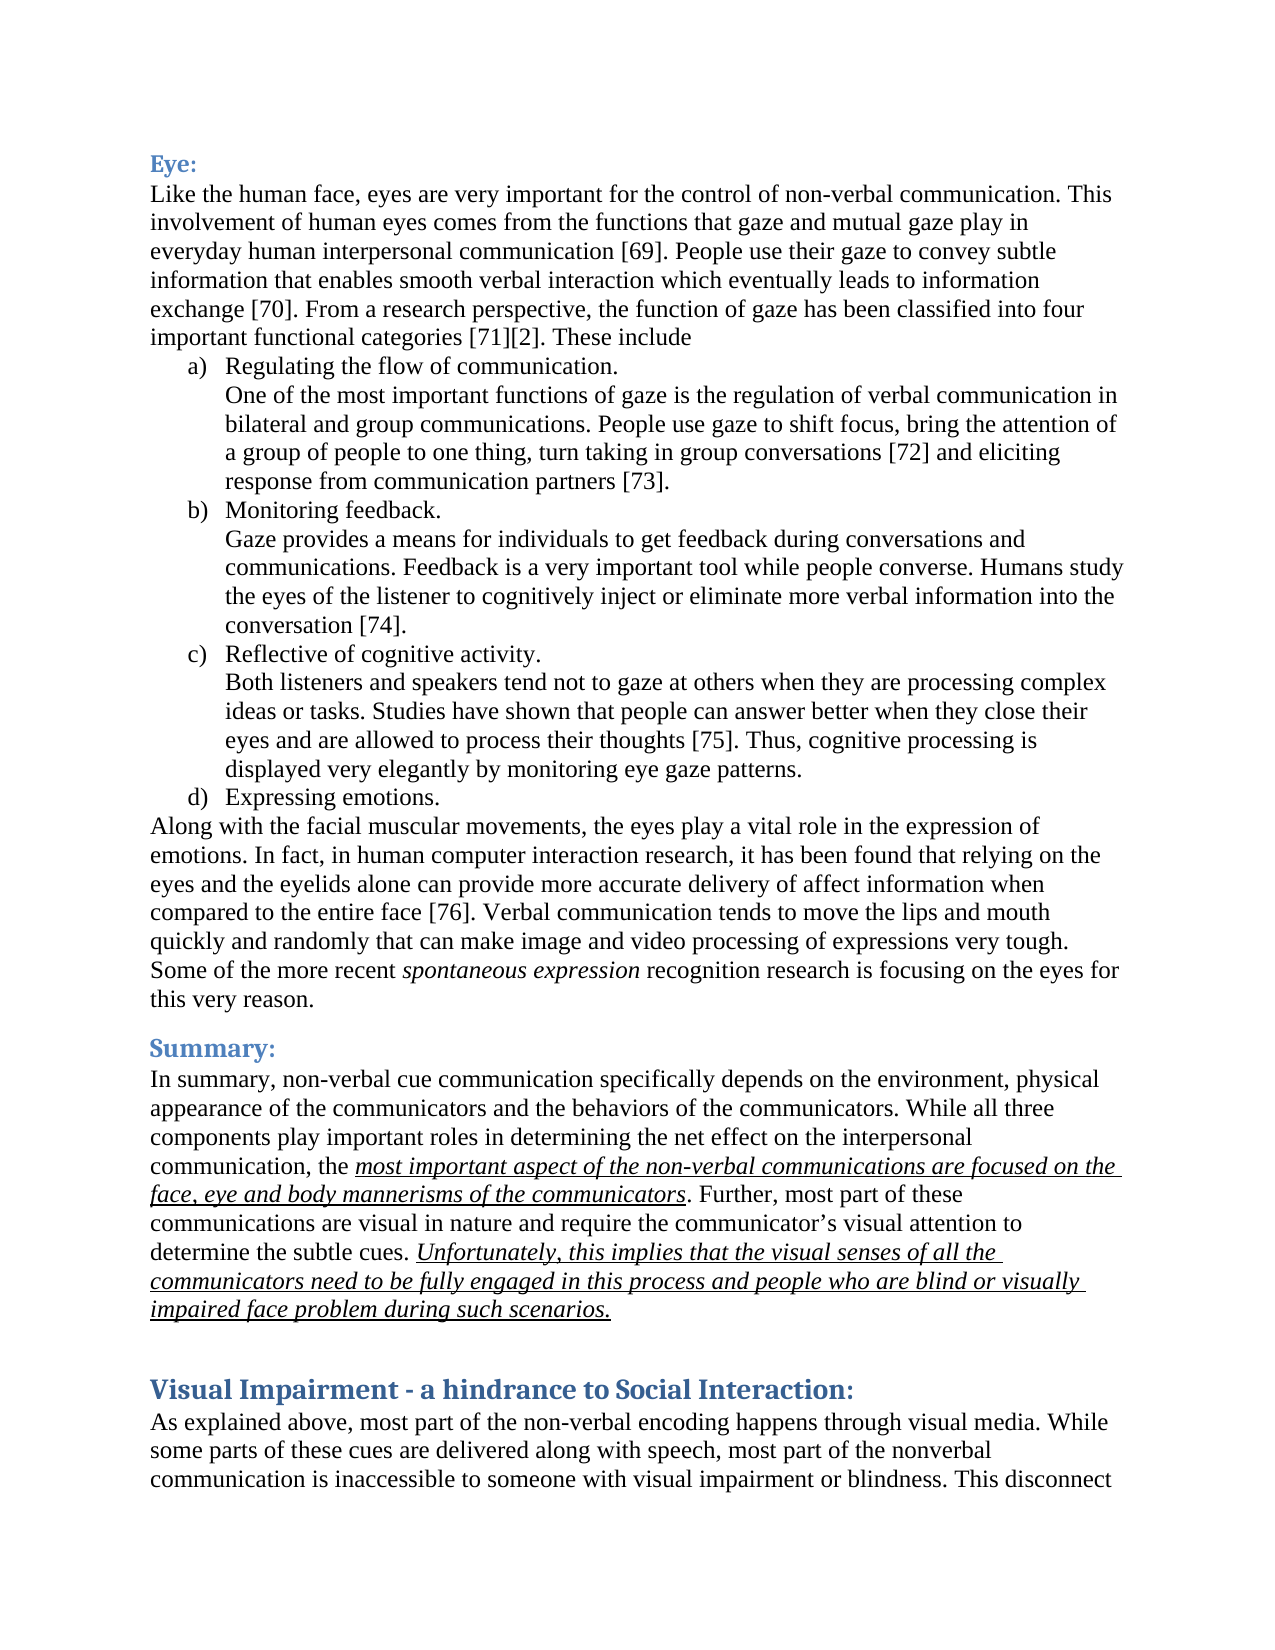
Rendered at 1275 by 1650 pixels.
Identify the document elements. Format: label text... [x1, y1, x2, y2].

subtitle Visual Impairment - a hindrance to Social Interaction: [150, 1373, 1125, 1407]
text Like the human face, eyes are very important for the control of non-verbal communication. This involvement of human eyes comes from the functions that gaze and mutual gaze play in everyday human interpersonal communication [69]. People use their gaze to convey subtle information that enables smooth verbal interaction which eventually leads to information exchange [70]. From a research perspective, the function of gaze has been classified into four important functional categories [71][2]. These include [150, 179, 1125, 351]
text Along with the facial muscular movements, the eyes play a vital role in the expression of emotions. In fact, in human computer interaction research, it has been found that relying on the eyes and the eyelids alone can provide more accurate delivery of affect information when compared to the entire face [76]. Verbal communication tends to move the lips and mouth quickly and randomly that can make image and video processing of expressions very tough. Some of the more recent spontaneous expression recognition research is focusing on the eyes for this very reason. [150, 811, 1125, 1012]
list Reflective of cognitive activity. [187, 639, 1125, 667]
subtitle Eye: [150, 150, 1125, 179]
text In summary, non-verbal cue communication specifically depends on the environment, physical appearance of the communicators and the behaviors of the communicators. While all three components play important roles in determining the net effect on the interpersonal communication, the most important aspect of the non-verbal communications are focused on the face, eye and body mannerisms of the communicators. Further, most part of these communications are visual in nature and require the communicator’s visual attention to determine the subtle cues. Unfortunately, this implies that the visual senses of all the communicators need to be fully engaged in this process and people who are blind or visually impaired face problem during such scenarios. [150, 1064, 1125, 1323]
list Expressing emotions. [187, 782, 1125, 811]
list Gaze provides a means for individuals to get feedback during conversations and communications. Feedback is a very important tool while people converse. Humans study the eyes of the listener to cognitively inject or eliminate more verbal information into the conversation [74]. [225, 524, 1125, 639]
subtitle Summary: [150, 1033, 1125, 1064]
list One of the most important functions of gaze is the regulation of verbal communication in bilateral and group communications. People use gaze to shift focus, bring the attention of a group of people to one thing, turn taking in group conversations [72] and eliciting response from communication partners [73]. [225, 380, 1125, 495]
list Regulating the flow of communication. [187, 351, 1125, 380]
list Both listeners and speakers tend not to gaze at others when they are processing complex ideas or tasks. Studies have shown that people can answer better when they close their eyes and are allowed to process their thoughts [75]. Thus, cognitive processing is displayed very elegantly by monitoring eye gaze patterns. [225, 667, 1125, 782]
list Monitoring feedback. [187, 495, 1125, 524]
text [150, 1407, 1125, 1493]
